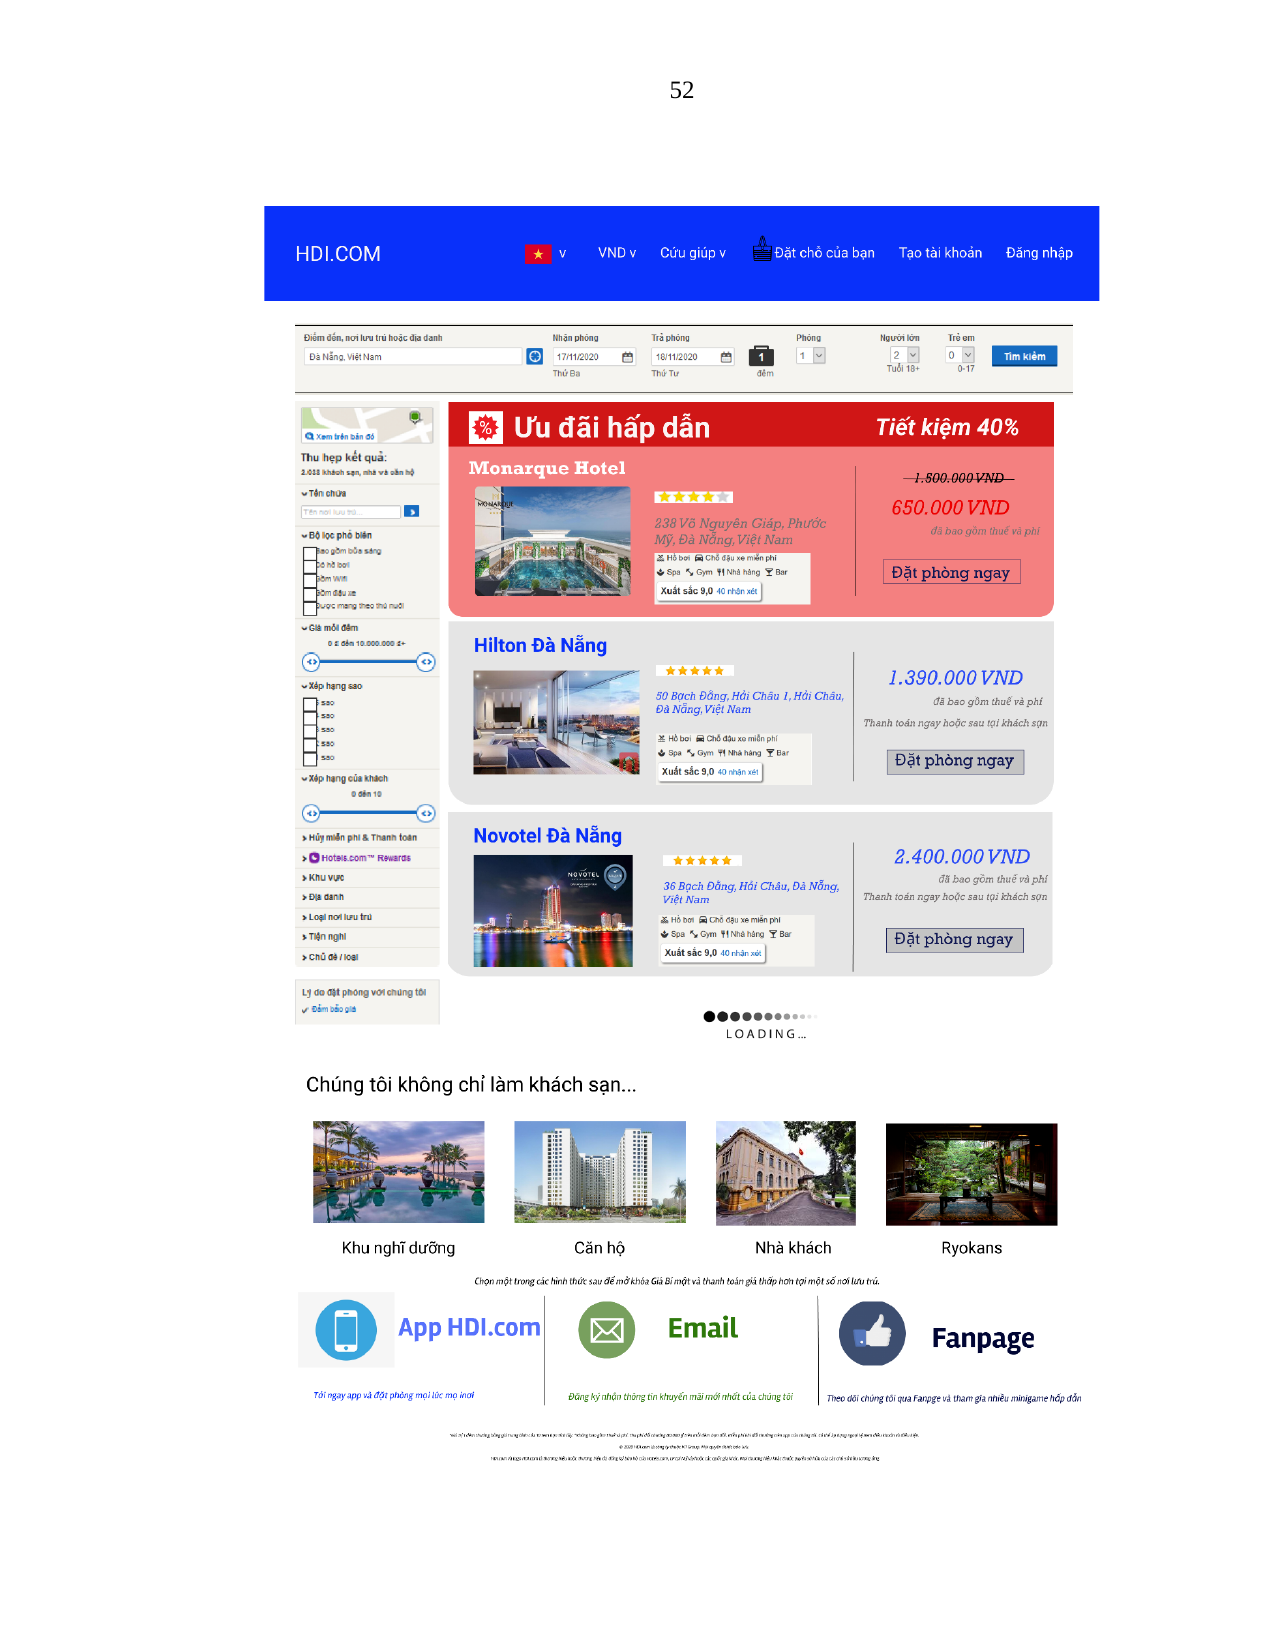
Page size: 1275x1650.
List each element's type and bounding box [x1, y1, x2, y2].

picture [264, 206, 1100, 1473]
